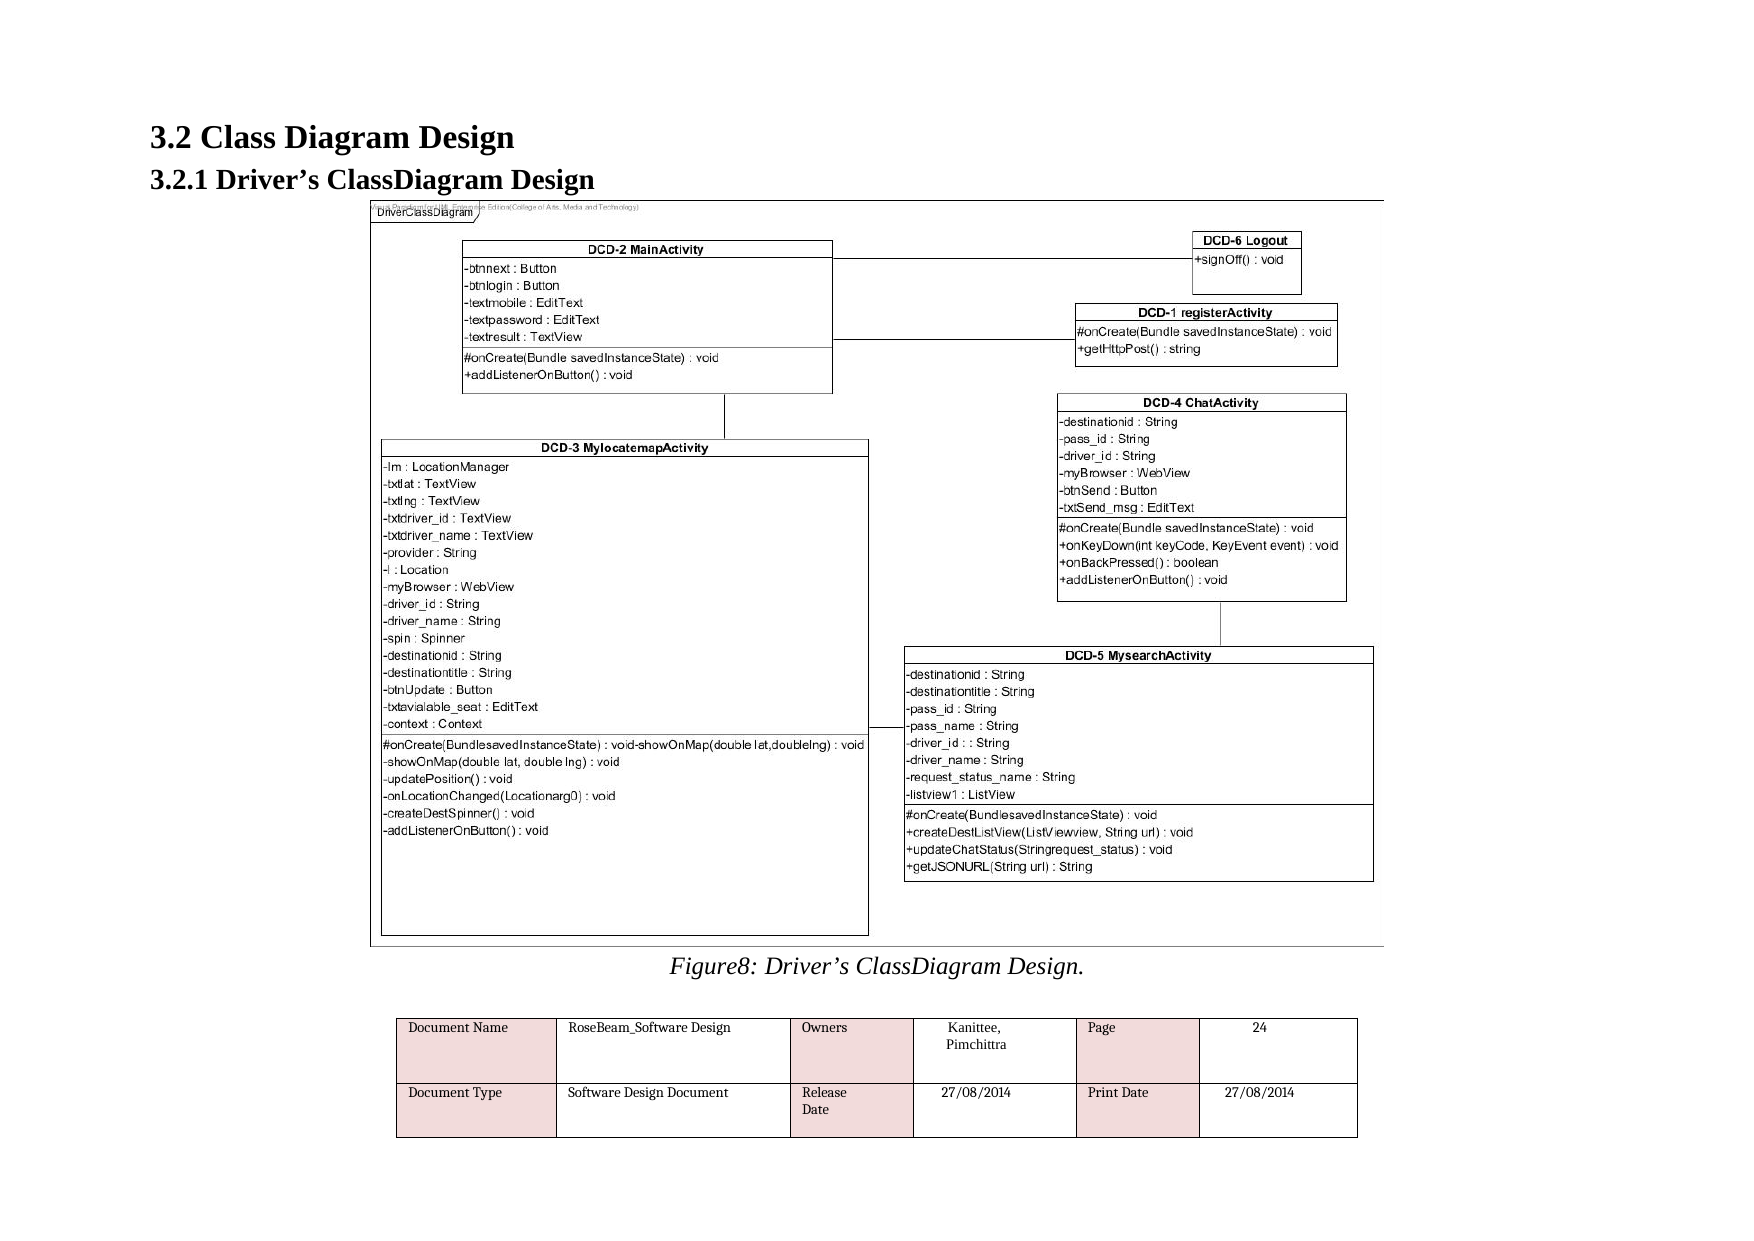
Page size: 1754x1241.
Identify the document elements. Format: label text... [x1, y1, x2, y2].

picture [370, 200, 1384, 947]
text 3.2 Class Diagram Design [150, 118, 1604, 156]
text 3.2.1 Driver’s ClassDiagram Design [150, 162, 1604, 196]
text Figure8: Driver’s ClassDiagram Design. [150, 951, 1604, 980]
